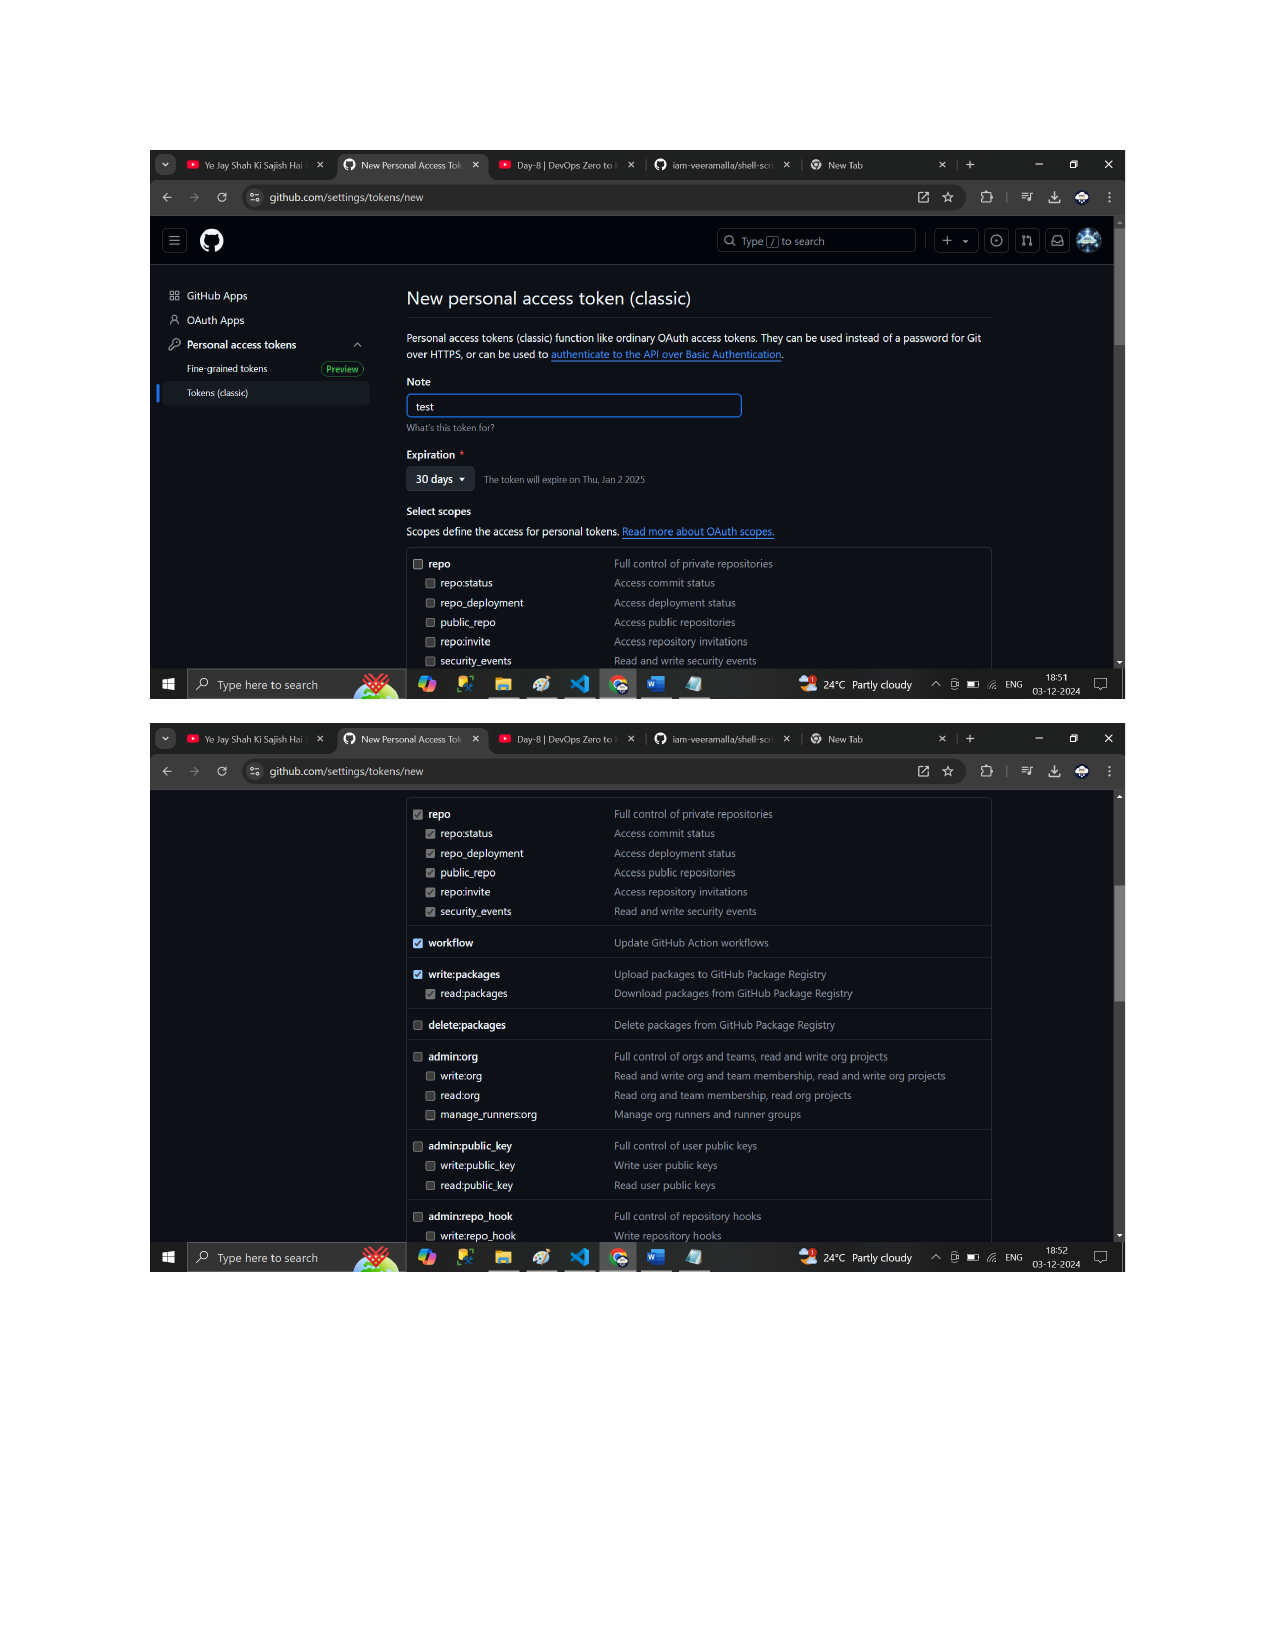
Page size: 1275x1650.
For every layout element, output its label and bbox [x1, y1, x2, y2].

picture [150, 723, 1125, 1272]
picture [150, 150, 1125, 699]
